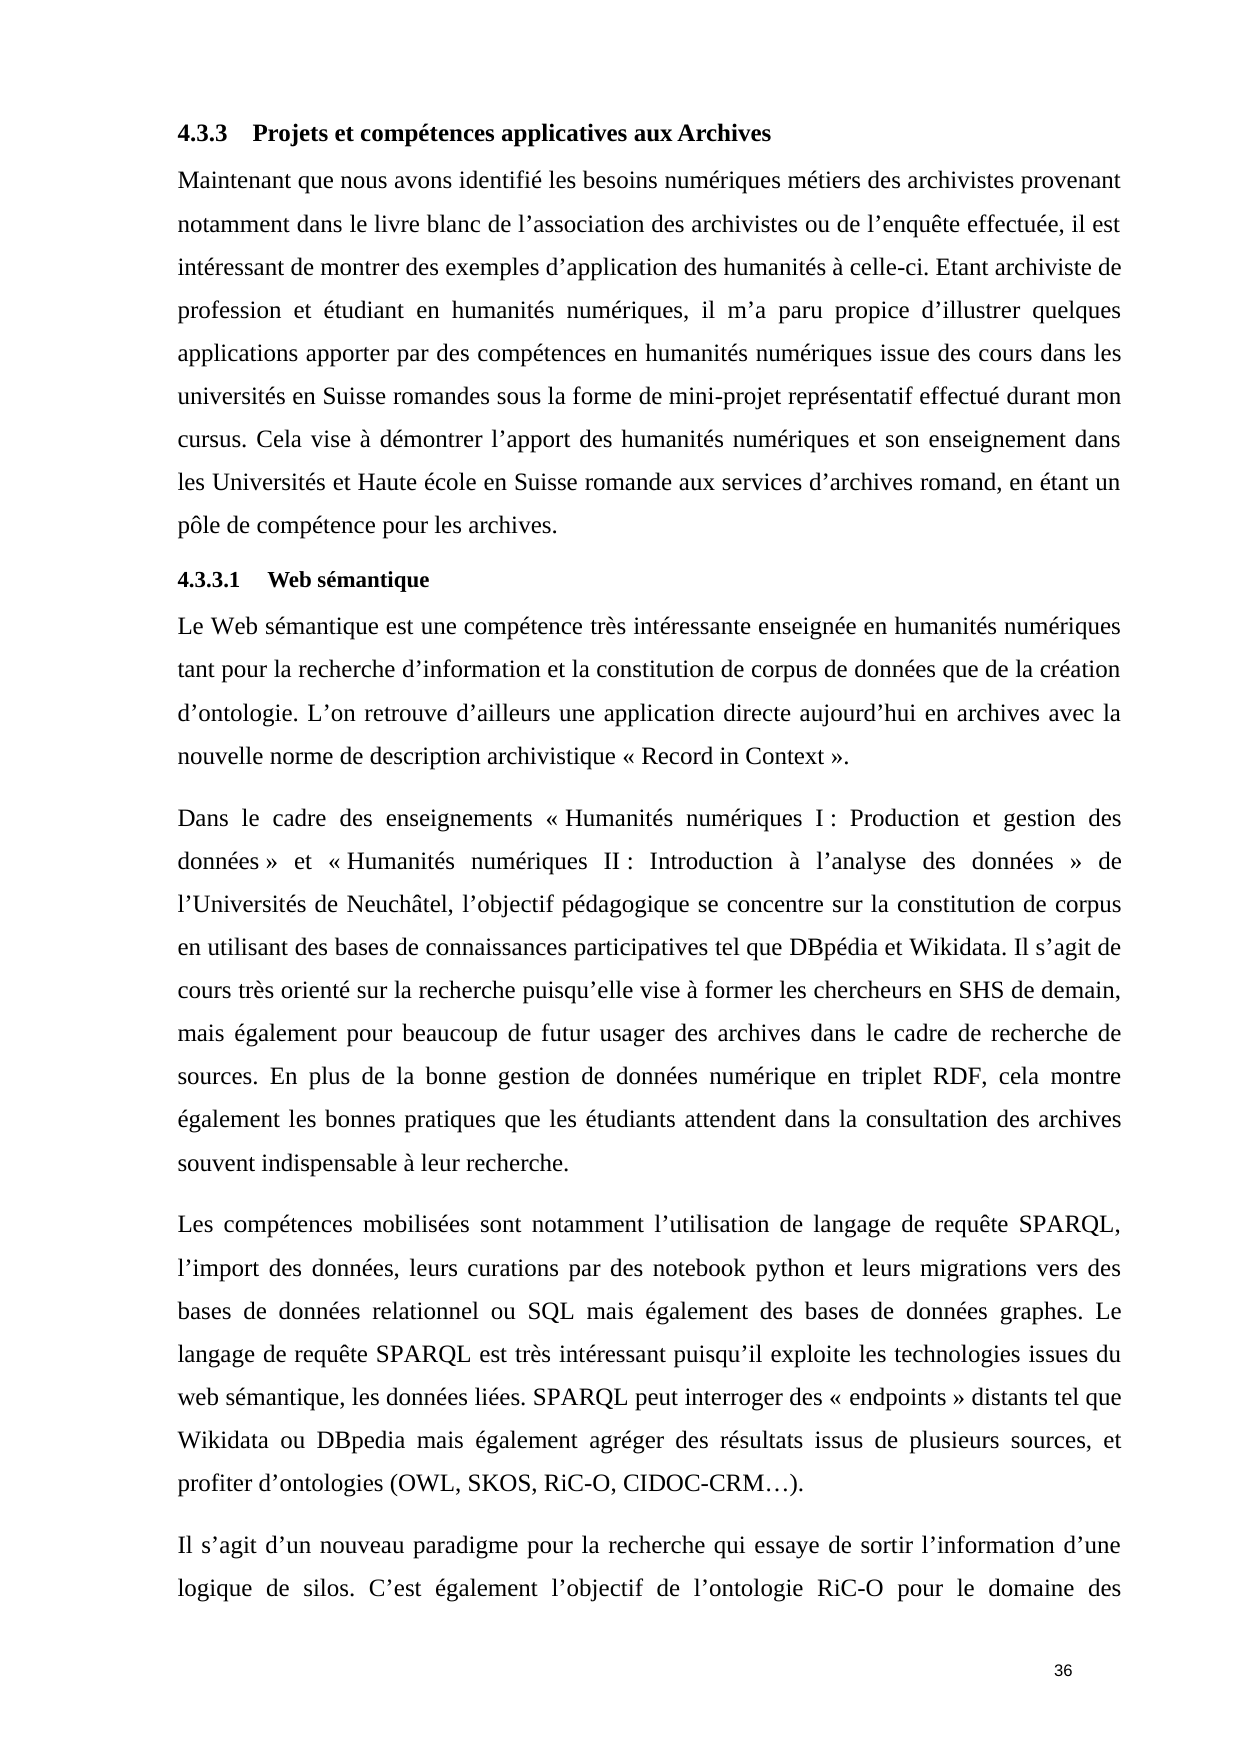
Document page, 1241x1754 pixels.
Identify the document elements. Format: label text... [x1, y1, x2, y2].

text Dans le cadre des enseignements « Humanités numériques I : Production et gestion des données » et « Humanités numériques II : Introduction à l’analyse des données » de l’Universités de Neuchâtel, l’objectif pédagogique se concentre sur la constitution de corpus en utilisant des bases de connaissances participatives tel que DBpédia et Wikidata. Il s’agit de cours très orienté sur la recherche puisqu’elle vise à former les chercheurs en SHS de demain, mais également pour beaucoup de futur usager des archives dans le cadre de recherche de sources. En plus de la bonne gestion de données numérique en triplet RDF, cela montre également les bonnes pratiques que les étudiants attendent dans la consultation des archives souvent indispensable à leur recherche. [177, 803, 1122, 1176]
subtitle Web sémantique [177, 566, 1122, 593]
text Les compétences mobilisées sont notamment l’utilisation de langage de requête SPARQL, l’import des données, leurs curations par des notebook python et leurs migrations vers des bases de données relationnel ou SQL mais également des bases de données graphes. Le langage de requête SPARQL est très intéressant puisqu’il exploite les technologies issues du web sémantique, les données liées. SPARQL peut interroger des « endpoints » distants tel que Wikidata ou DBpedia mais également agréger des résultats issus de plusieurs sources, et profiter d’ontologies (OWL, SKOS, RiC-O, CIDOC-CRM…). [177, 1209, 1122, 1497]
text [177, 1530, 1122, 1602]
subtitle Projets et compétences applicatives aux Archives [177, 118, 1122, 147]
text Maintenant que nous avons identifié les besoins numériques métiers des archivistes provenant notamment dans le livre blanc de l’association des archivistes ou de l’enquête effectuée, il est intéressant de montrer des exemples d’application des humanités à celle-ci. Etant archiviste de profession et étudiant en humanités numériques, il m’a paru propice d’illustrer quelques applications apporter par des compétences en humanités numériques issue des cours dans les universités en Suisse romandes sous la forme de mini-projet représentatif effectué durant mon cursus. Cela vise à démontrer l’apport des humanités numériques et son enseignement dans les Universités et Haute école en Suisse romande aux services d’archives romand, en étant un pôle de compétence pour les archives. [177, 166, 1122, 539]
text Le Web sémantique est une compétence très intéressante enseignée en humanités numériques tant pour la recherche d’information et la constitution de corpus de données que de la création d’ontologie. L’on retrouve d’ailleurs une application directe aujourd’hui en archives avec la nouvelle norme de description archivistique « Record in Context ». [177, 611, 1122, 769]
